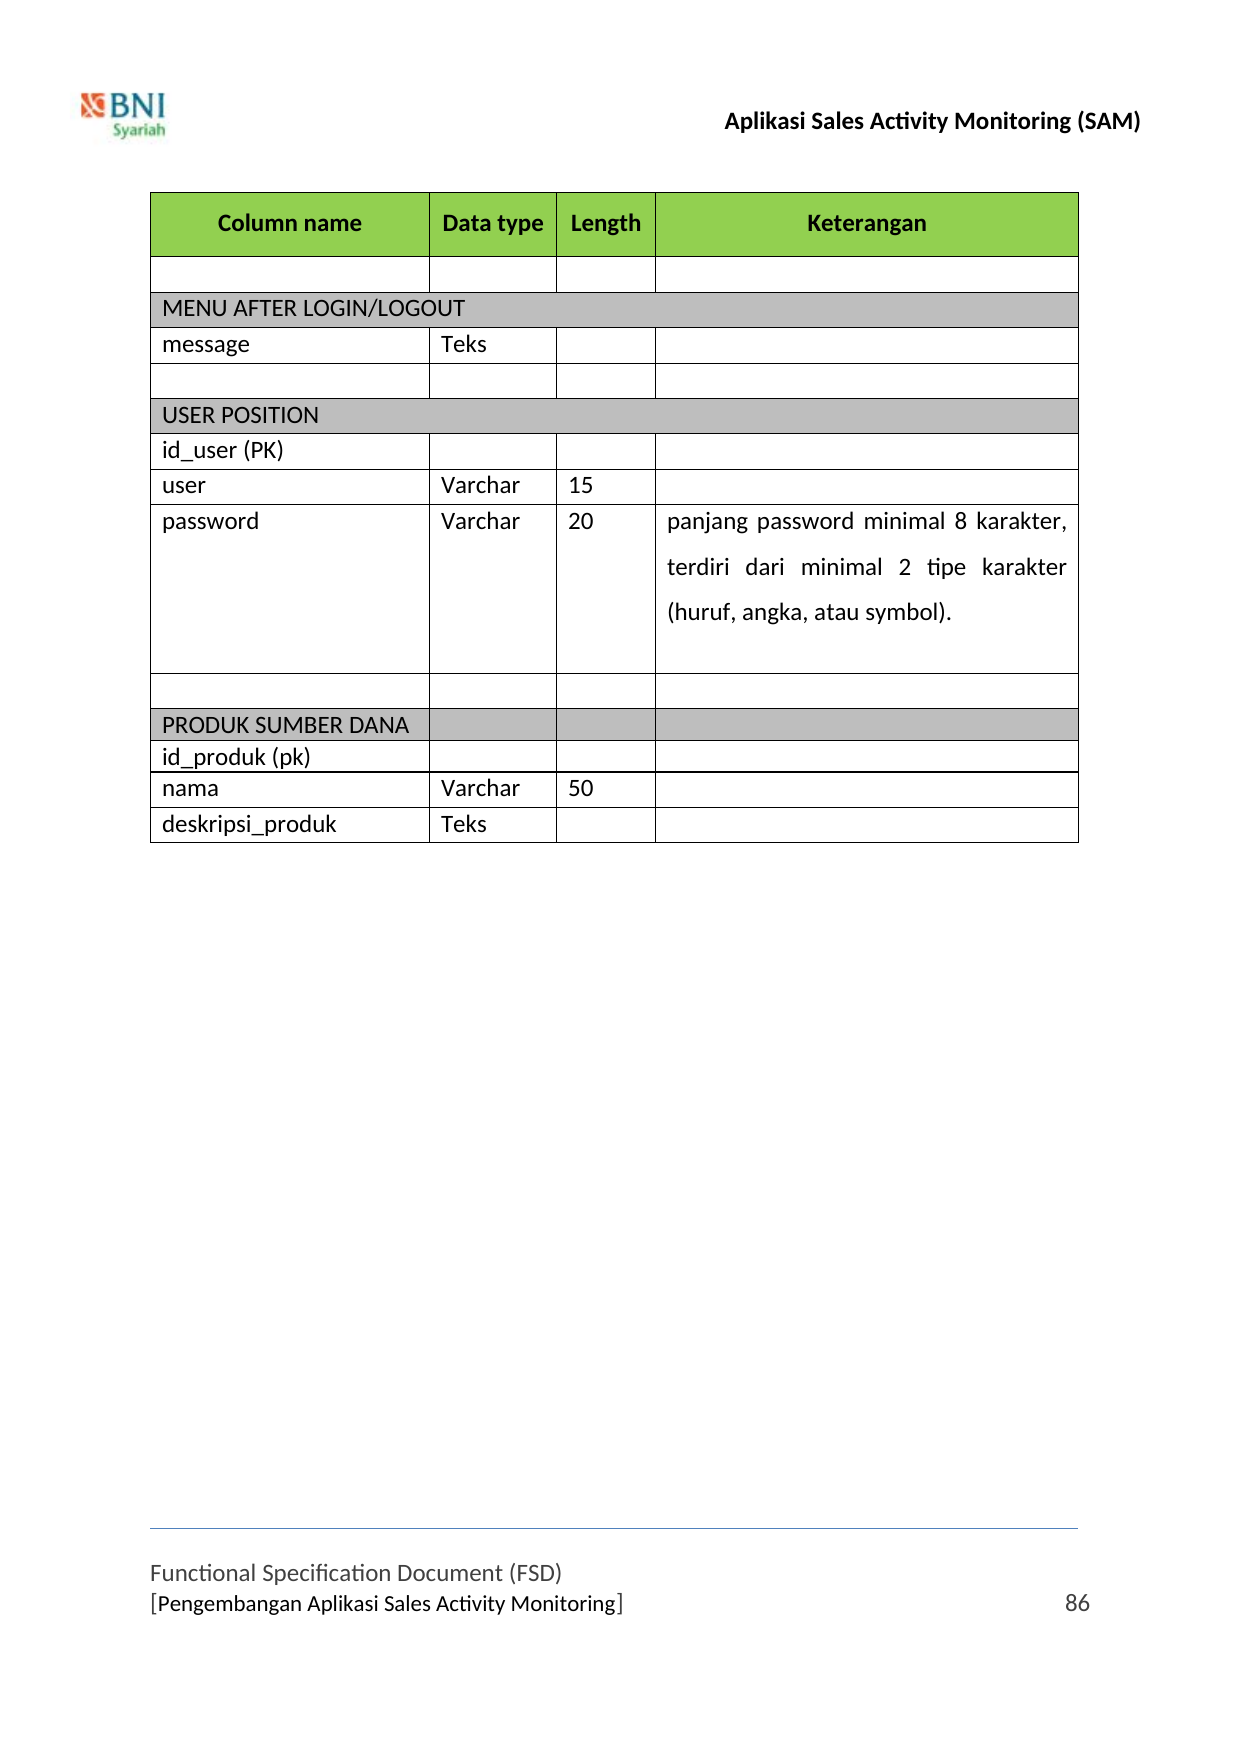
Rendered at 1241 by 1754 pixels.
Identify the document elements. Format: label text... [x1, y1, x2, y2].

table_cell 15 [557, 470, 655, 504]
table_cell [557, 741, 655, 771]
table_cell 50 [557, 773, 655, 807]
table_cell Varchar [430, 505, 556, 673]
table_cell MENU AFTER LOGIN/LOGOUT [151, 293, 1078, 327]
table_cell Teks [430, 808, 556, 842]
table_cell [656, 328, 1078, 362]
table_cell [557, 808, 655, 842]
table_cell [151, 364, 429, 398]
table_cell [656, 741, 1078, 771]
table_cell [151, 257, 429, 292]
table_cell deskripsi_produk [151, 808, 429, 842]
table_cell [656, 470, 1078, 504]
table_cell USER POSITION [151, 399, 1078, 433]
table_cell [430, 257, 556, 292]
table_cell [656, 257, 1078, 292]
table_cell user [151, 470, 429, 504]
table_cell nama [151, 773, 429, 807]
table_cell [656, 773, 1078, 807]
table_header Column name [151, 193, 429, 256]
table_cell [430, 364, 556, 398]
table_cell panjang password minimal 8 karakter, terdiri dari minimal 2 tipe karakter (huruf, angka, atau symbol). [656, 505, 1078, 673]
table_cell message [151, 328, 429, 362]
table_cell [557, 434, 655, 469]
table_cell [430, 741, 556, 771]
table_cell [557, 364, 655, 398]
table_cell [656, 674, 1078, 708]
table_cell [430, 434, 556, 469]
table_cell Varchar [430, 470, 556, 504]
table_cell Teks [430, 328, 556, 362]
table_cell [557, 674, 655, 708]
table_cell [656, 364, 1078, 398]
table_cell [430, 709, 556, 740]
table_cell [656, 709, 1078, 740]
table_cell [557, 257, 655, 292]
table_cell [656, 434, 1078, 469]
table_cell PRODUK SUMBER DANA [151, 709, 429, 740]
table_cell id_user (PK) [151, 434, 429, 469]
table_cell Varchar [430, 773, 556, 807]
table_cell [656, 808, 1078, 842]
table_cell password [151, 505, 429, 673]
table_header Keterangan [656, 193, 1078, 256]
table_cell id_produk (pk) [151, 741, 429, 771]
table_cell 20 [557, 505, 655, 673]
table_cell [557, 709, 655, 740]
table_cell [557, 328, 655, 362]
table_header Data type [430, 193, 556, 256]
picture [69, 68, 184, 154]
table_header Length [557, 193, 655, 256]
table_cell [430, 674, 556, 708]
table_cell [151, 674, 429, 708]
